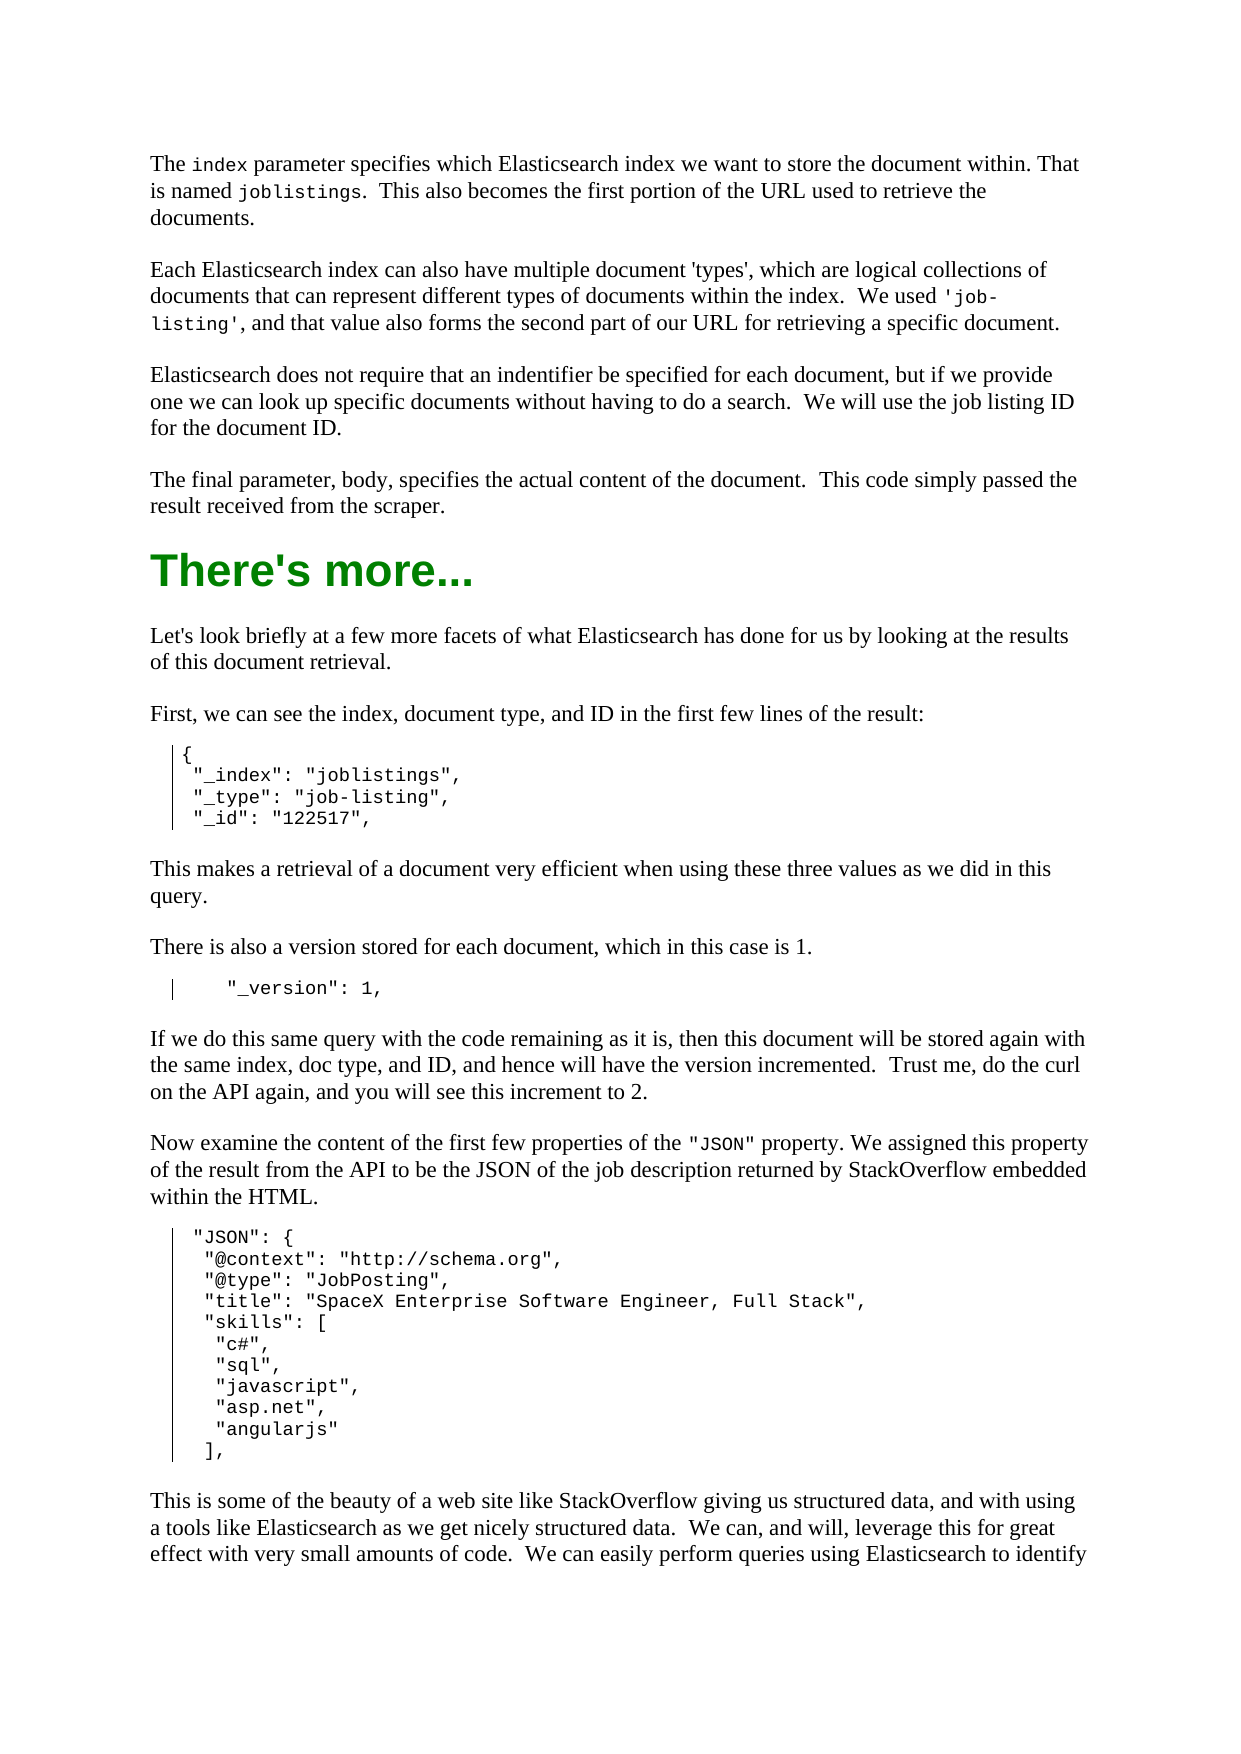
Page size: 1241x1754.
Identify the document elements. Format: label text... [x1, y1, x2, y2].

text The index parameter specifies which Elasticsearch index we want to store the document within. That is named joblistings. This also becomes the first portion of the URL used to retrieve the documents. [150, 150, 1090, 231]
text Let's look briefly at a few more facets of what Elasticsearch has done for us by looking at the results of this document retrieval. [150, 622, 1090, 675]
text Now examine the content of the first few properties of the "JSON" property. We assigned this property of the result from the API to be the JSON of the job description returned by StackOverflow embedded within the HTML. [150, 1129, 1090, 1209]
text There is also a version stored for each document, which in this case is 1. [150, 933, 1090, 960]
subtitle There's more... [150, 544, 1090, 597]
text First, we can see the index, document type, and ID in the first few lines of the result: [150, 700, 1090, 726]
text "JSON": { "@context": "http://schema.org", "@type": "JobPosting", "title": "SpaceX Enterprise Software Engineer, Full Stack", "skills": [ "c#", "sql", "javascript", "asp.net", "angularjs" ], [173, 1228, 1090, 1462]
text "_version": 1, [171, 978, 1090, 1000]
text { "_index": "joblistings", "_type": "job-listing", "_id": "122517", [173, 745, 1090, 830]
text Elasticsearch does not require that an indentifier be specified for each document, but if we provide one we can look up specific documents without having to do a search. We will use the job listing ID for the document ID. [150, 361, 1090, 441]
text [150, 1487, 1090, 1567]
text The final parameter, body, specifies the actual content of the document. This code simply passed the result received from the scraper. [150, 466, 1090, 519]
text If we do this same query with the code remaining as it is, then this document will be stored again with the same index, doc type, and ID, and hence will have the version incremented. Trust me, do the curl on the API again, and you will see this increment to 2. [150, 1025, 1090, 1104]
text Each Elasticsearch index can also have multiple document 'types', which are logical collections of documents that can represent different types of documents within the index. We used 'job-listing', and that value also forms the second part of our URL for retrieving a specific document. [150, 256, 1090, 336]
text This makes a retrieval of a document very efficient when using these three values as we did in this query. [150, 855, 1090, 908]
